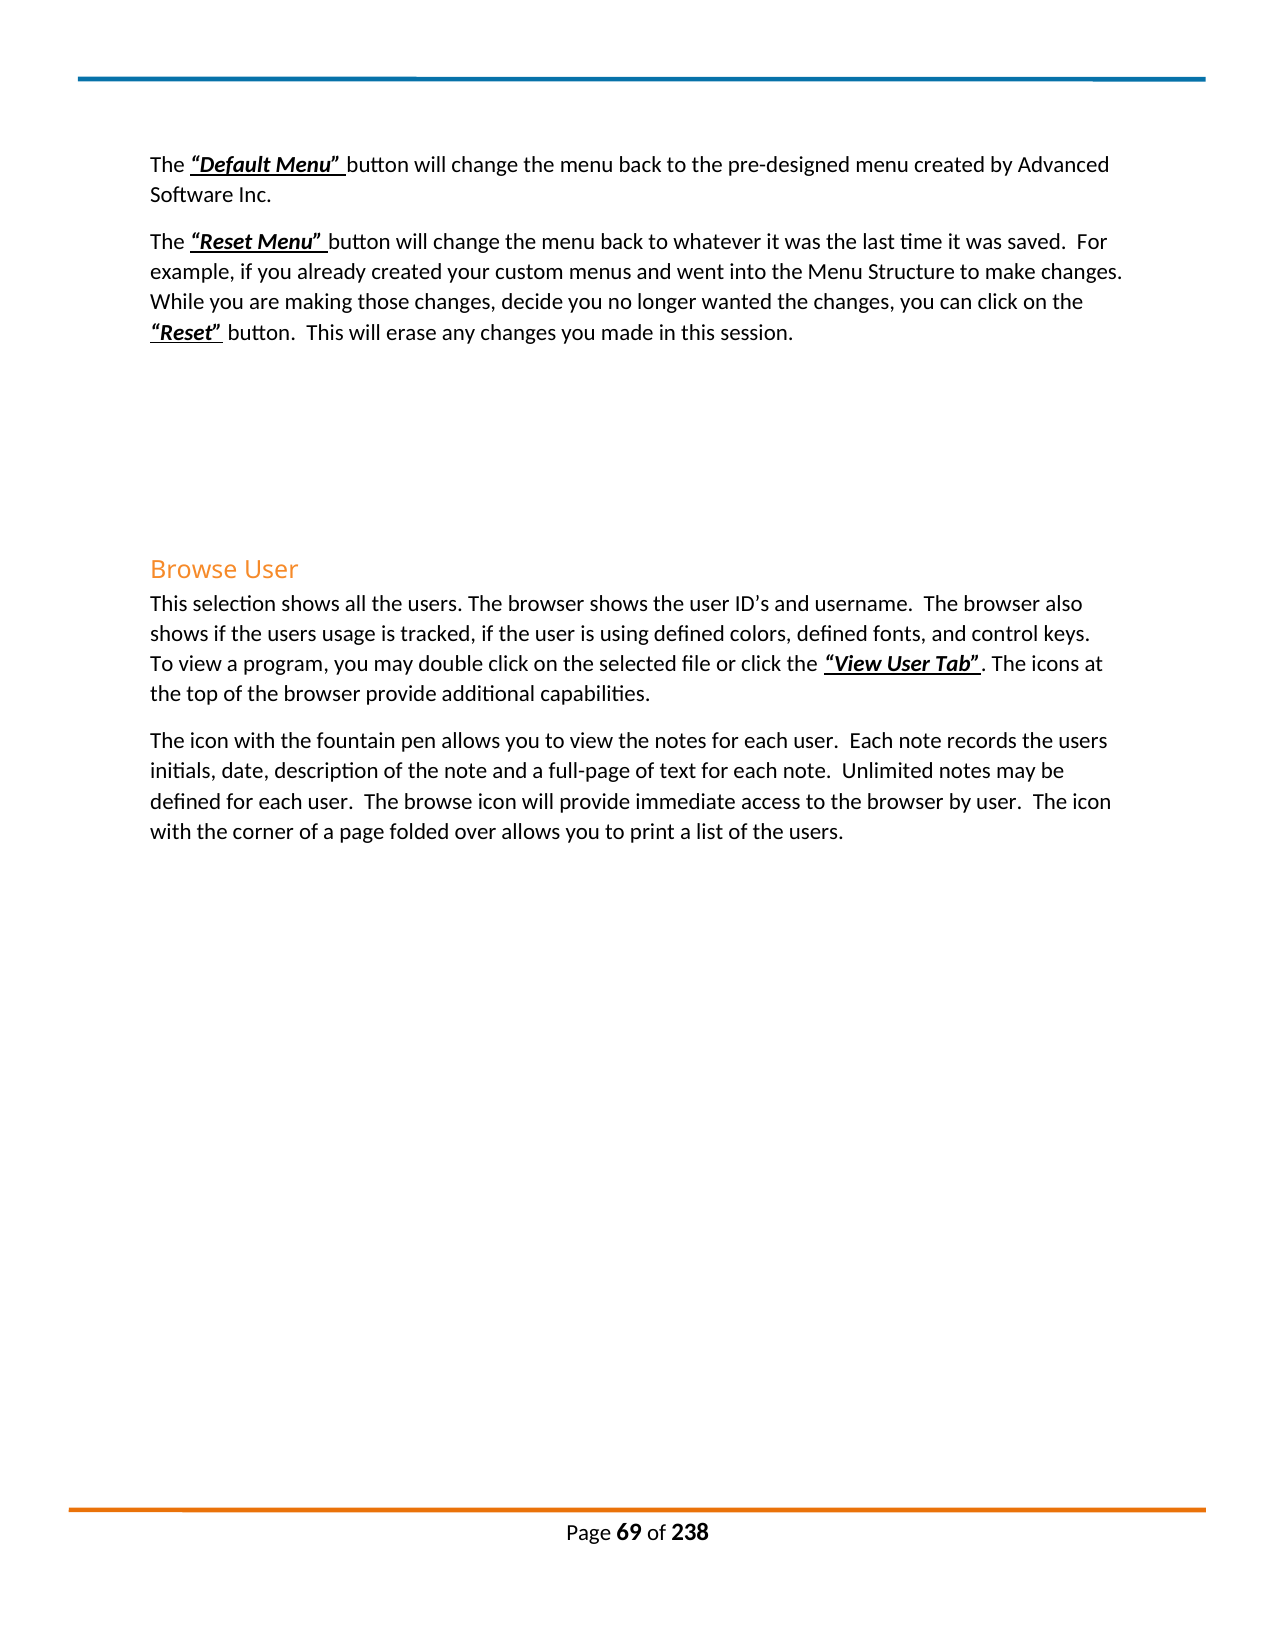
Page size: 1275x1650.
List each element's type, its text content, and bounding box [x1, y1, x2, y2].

text The “Default Menu” button will change the menu back to the pre-designed menu created by Advanced Software Inc. [150, 150, 1125, 208]
subtitle Browse User [150, 552, 1125, 586]
text The icon with the fountain pen allows you to view the notes for each user. Each note records the users initials, date, description of the note and a full-page of text for each note. Unlimited notes may be defined for each user. The browse icon will provide immediate access to the browser by user. The icon with the corner of a page folded over allows you to print a list of the users. [150, 726, 1125, 845]
text This selection shows all the users. The browser shows the user ID’s and username. The browser also shows if the users usage is tracked, if the user is using defined colors, defined fonts, and control keys. To view a program, you may double click on the selected file or click the “View User Tab”. The icons at the top of the browser provide additional capabilities. [150, 589, 1125, 707]
text The “Reset Menu” button will change the menu back to whatever it was the last time it was saved. For example, if you already created your custom menus and went into the Menu Structure to make changes. While you are making those changes, decide you no longer wanted the changes, you can click on the “Reset” button. This will erase any changes you made in this session. [150, 227, 1125, 346]
